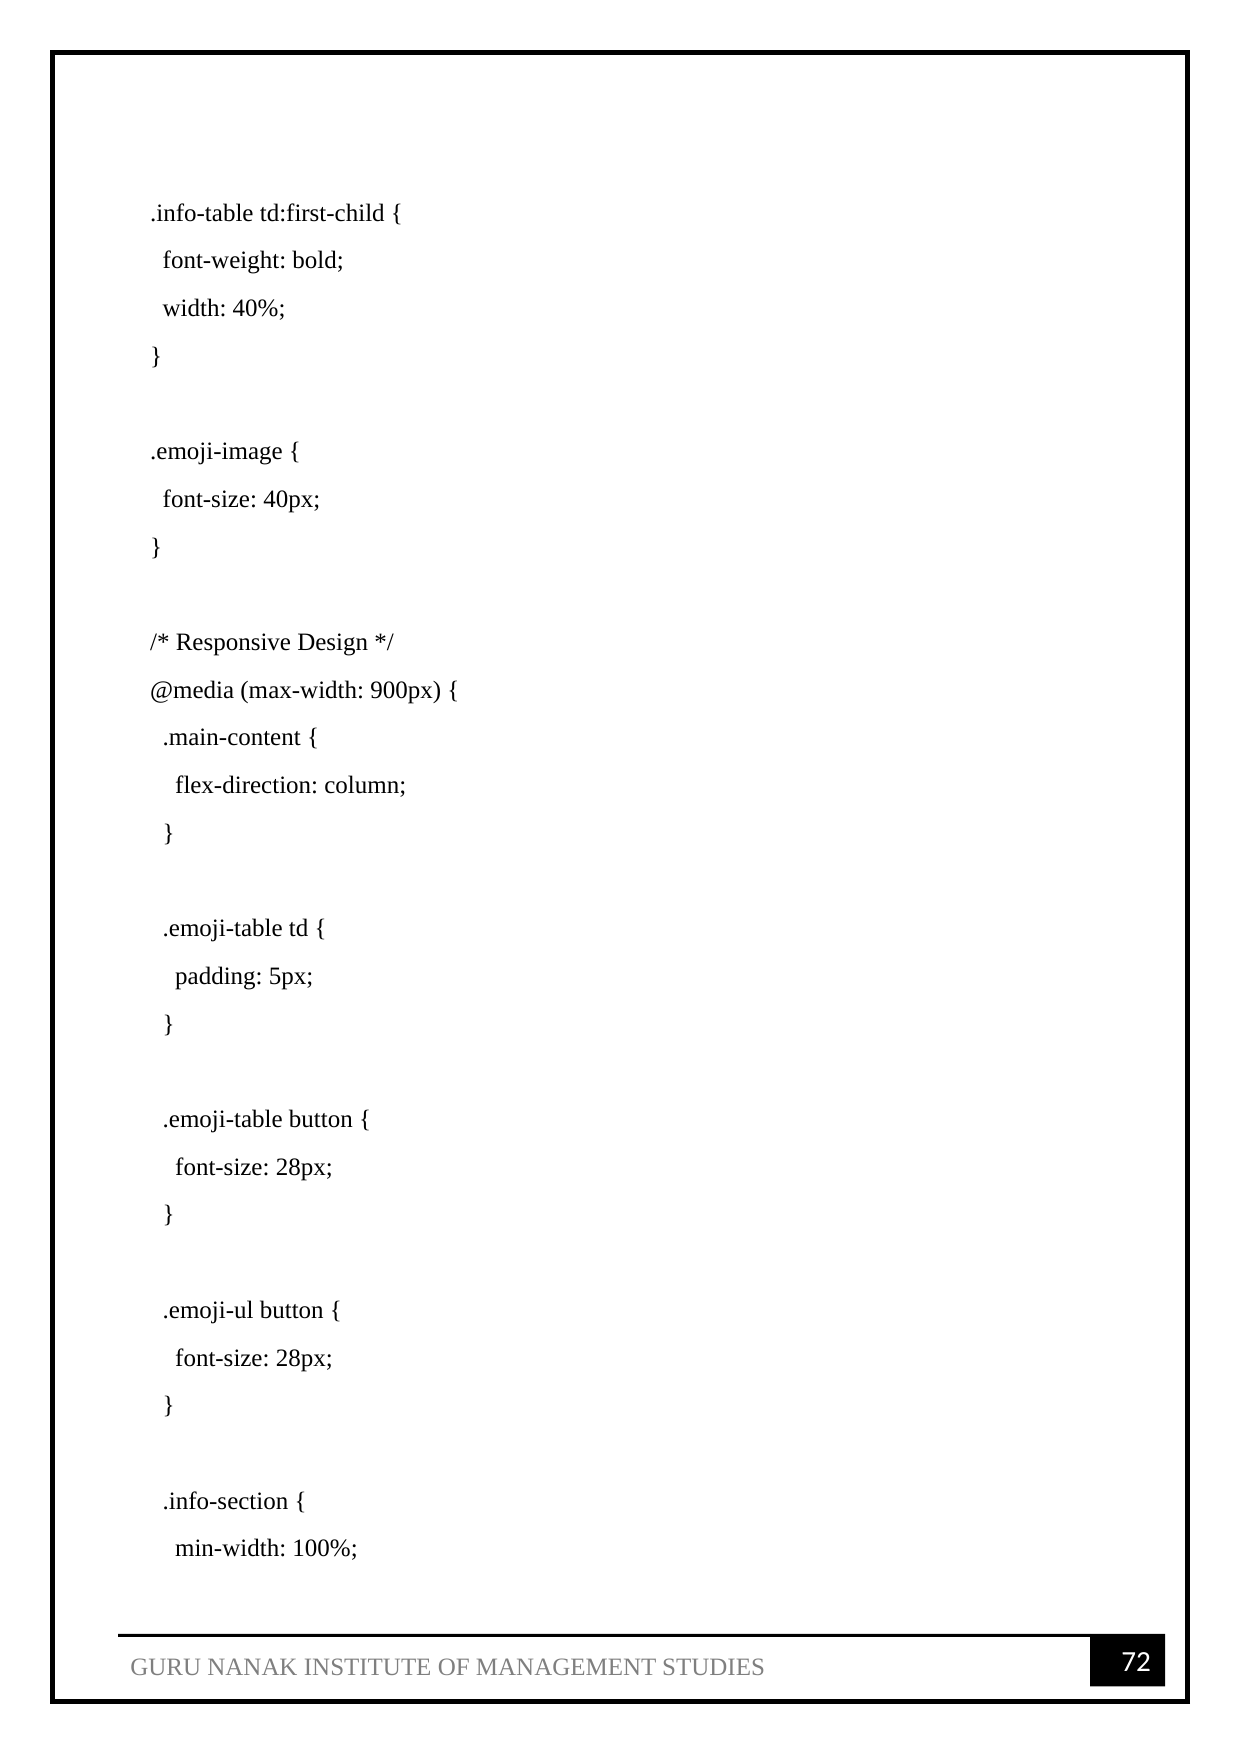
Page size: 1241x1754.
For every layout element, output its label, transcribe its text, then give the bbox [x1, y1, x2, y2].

text .emoji-ul button { [150, 1295, 1090, 1324]
text } [150, 1009, 1090, 1037]
text @media (max-width: 900px) { [150, 675, 1090, 703]
text .info-table td:first-child { [150, 198, 1090, 226]
text } [150, 818, 1090, 847]
text font-size: 28px; [150, 1343, 1090, 1371]
text .emoji-image { [150, 436, 1090, 465]
text } [150, 532, 1090, 560]
text font-weight: bold; [150, 245, 1090, 274]
text padding: 5px; [150, 961, 1090, 990]
text width: 40%; [150, 293, 1090, 322]
text .emoji-table td { [150, 913, 1090, 942]
text /* Responsive Design */ [150, 627, 1090, 656]
text min-width: 100%; [150, 1533, 1090, 1562]
text } [150, 1199, 1090, 1228]
text } [150, 341, 1090, 369]
text flex-direction: column; [150, 770, 1090, 799]
text font-size: 40px; [150, 484, 1090, 513]
text } [150, 1390, 1090, 1419]
text .emoji-table button { [150, 1104, 1090, 1133]
text font-size: 28px; [150, 1152, 1090, 1181]
text .main-content { [150, 722, 1090, 751]
text .info-section { [150, 1486, 1090, 1514]
